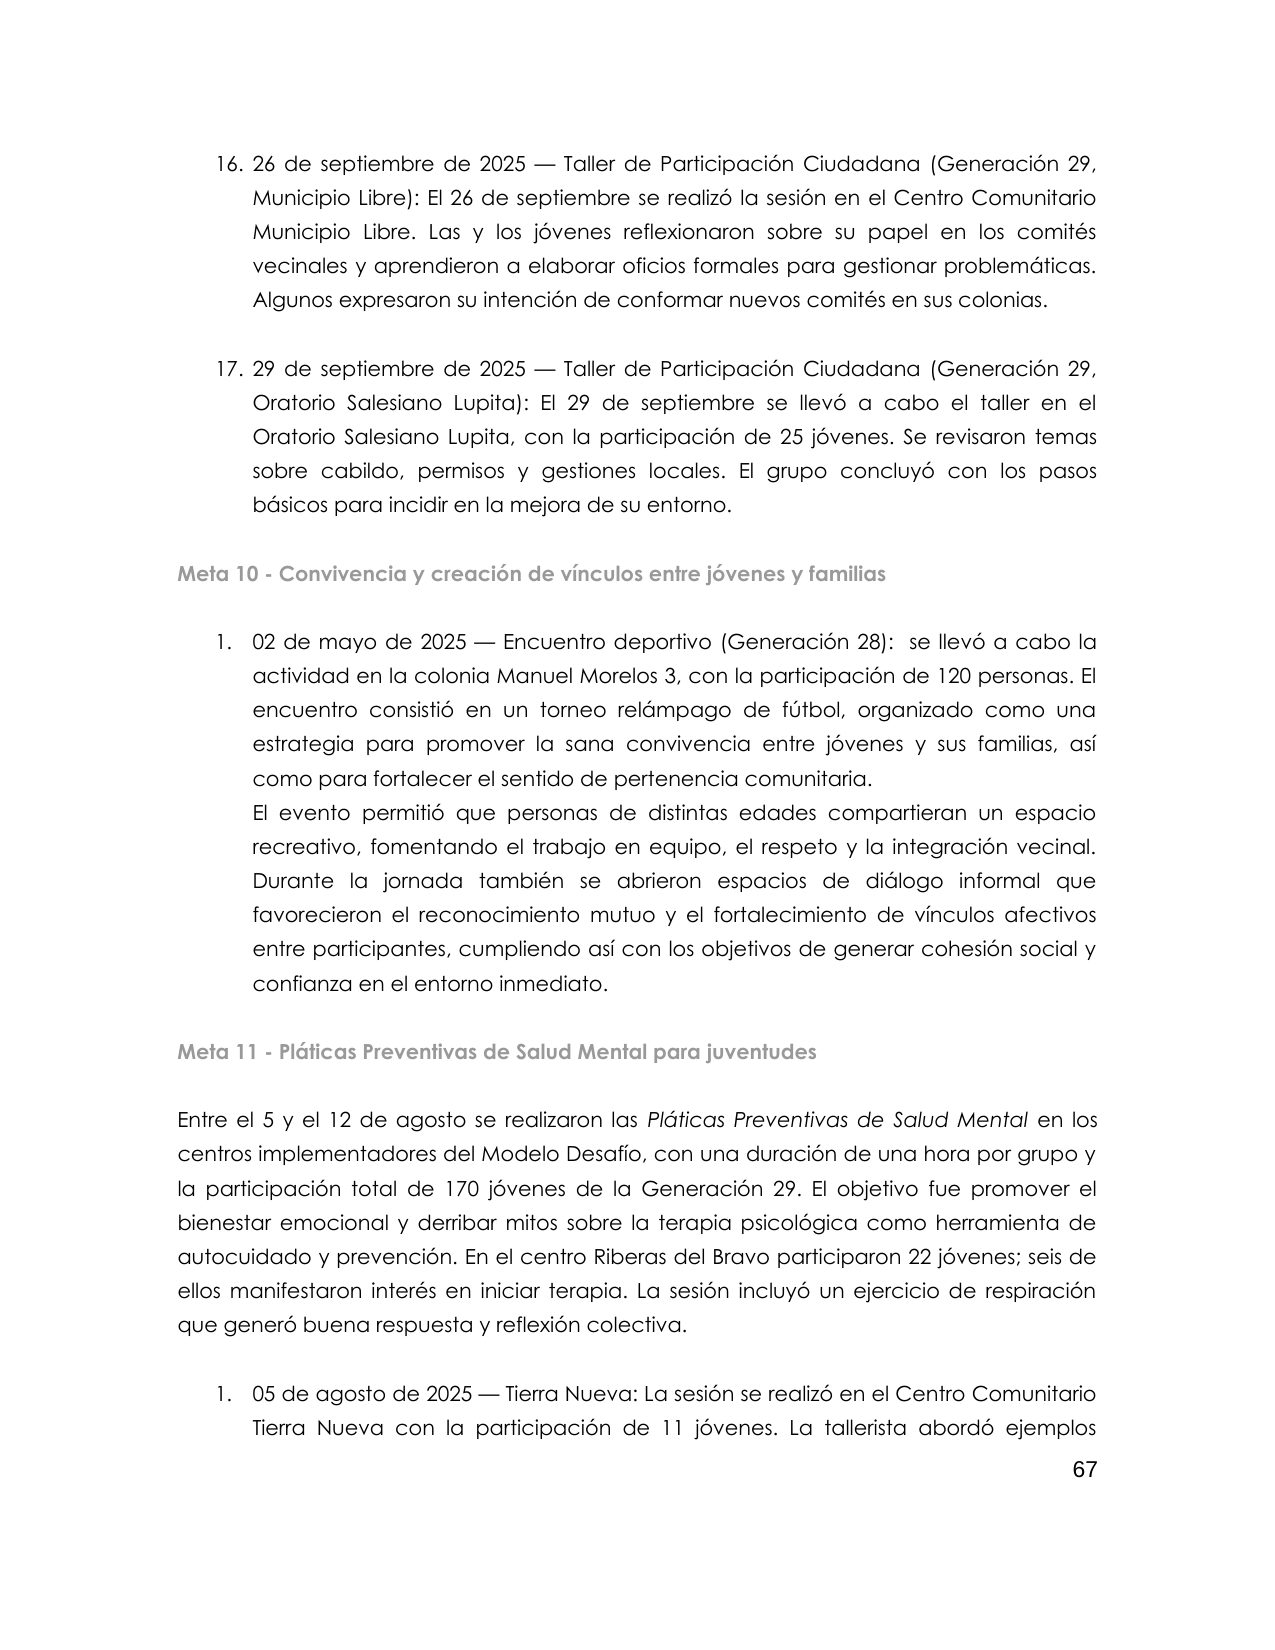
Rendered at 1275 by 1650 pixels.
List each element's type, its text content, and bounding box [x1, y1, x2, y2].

list 26 de septiembre de 2025 — Taller de Participación Ciudadana (Generación 29, Municipio Libre): El 26 de septiembre se realizó la sesión en el Centro Comunitario Municipio Libre. Las y los jóvenes reflexionaron sobre su papel en los comités vecinales y aprendieron a elaborar oficios formales para gestionar problemáticas. Algunos expresaron su intención de conformar nuevos comités en sus colonias. [215, 148, 1098, 314]
text Meta 10 - Convivencia y creación de vínculos entre jóvenes y familias [177, 558, 1098, 587]
text Meta 11 - Pláticas Preventivas de Salud Mental para juventudes [177, 1036, 1098, 1066]
list 02 de mayo de 2025 — Encuentro deportivo (Generación 28): se llevó a cabo la actividad en la colonia Manuel Morelos 3, con la participación de 120 personas. El encuentro consistió en un torneo relámpago de fútbol, organizado como una estrategia para promover la sana convivencia entre jóvenes y sus familias, así como para fortalecer el sentido de pertenencia comunitaria. [215, 626, 1098, 792]
list 29 de septiembre de 2025 — Taller de Participación Ciudadana (Generación 29, Oratorio Salesiano Lupita): El 29 de septiembre se llevó a cabo el taller en el Oratorio Salesiano Lupita, con la participación de 25 jóvenes. Se revisaron temas sobre cabildo, permisos y gestiones locales. El grupo concluyó con los pasos básicos para incidir en la mejora de su entorno. [215, 353, 1098, 519]
text El evento permitió que personas de distintas edades compartieran un espacio recreativo, fomentando el trabajo en equipo, el respeto y la integración vecinal. Durante la jornada también se abrieron espacios de diálogo informal que favorecieron el reconocimiento mutuo y el fortalecimiento de vínculos afectivos entre participantes, cumpliendo así con los objetivos de generar cohesión social y confianza en el entorno inmediato. [252, 797, 1098, 997]
text Entre el 5 y el 12 de agosto se realizaron las Pláticas Preventivas de Salud Mental en los centros implementadores del Modelo Desafío, con una duración de una hora por grupo y la participación total de 170 jóvenes de la Generación 29. El objetivo fue promover el bienestar emocional y derribar mitos sobre la terapia psicológica como herramienta de autocuidado y prevención. En el centro Riberas del Bravo participaron 22 jóvenes; seis de ellos manifestaron interés en iniciar terapia. La sesión incluyó un ejercicio de respiración que generó buena respuesta y reflexión colectiva. [177, 1104, 1098, 1339]
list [215, 1378, 1098, 1442]
